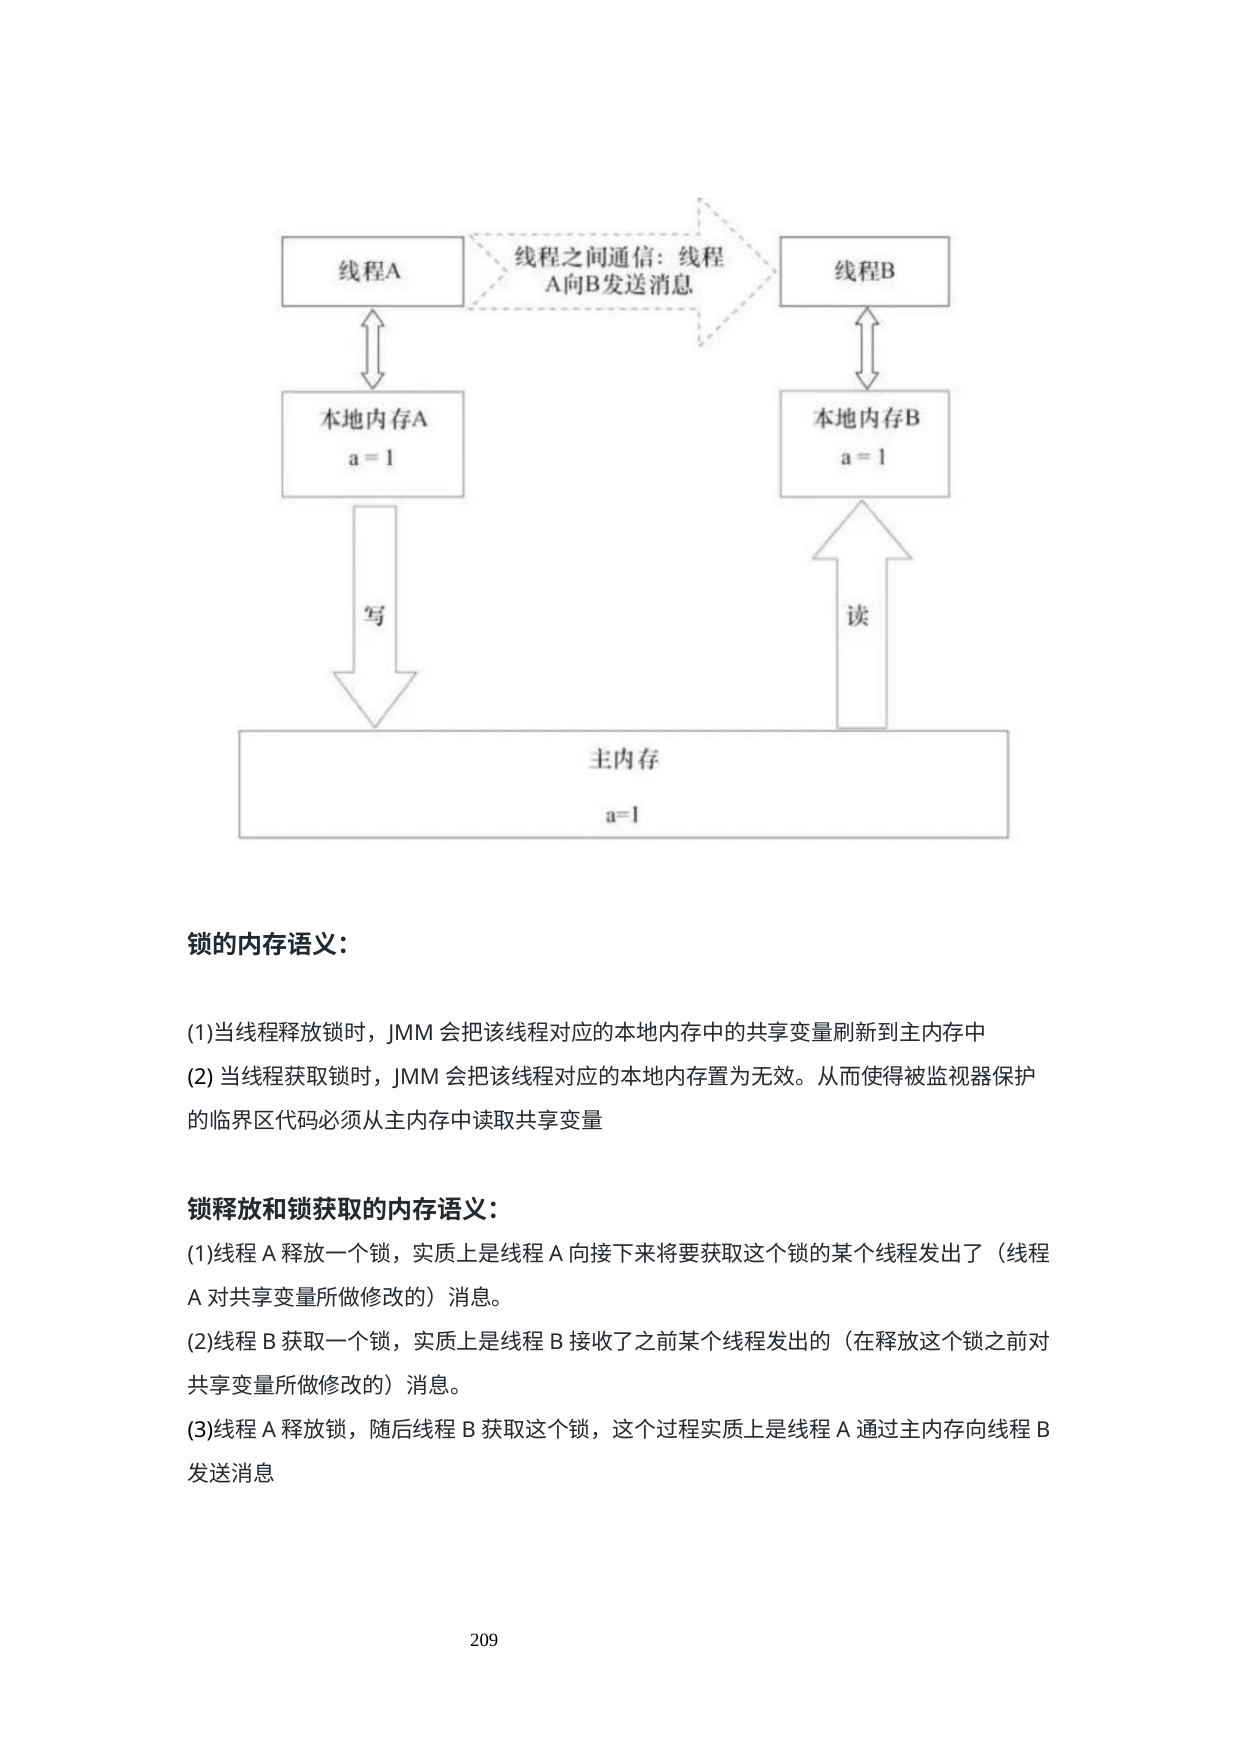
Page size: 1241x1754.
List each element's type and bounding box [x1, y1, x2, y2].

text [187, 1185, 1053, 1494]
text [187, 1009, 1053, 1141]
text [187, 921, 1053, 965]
picture [187, 184, 1053, 865]
